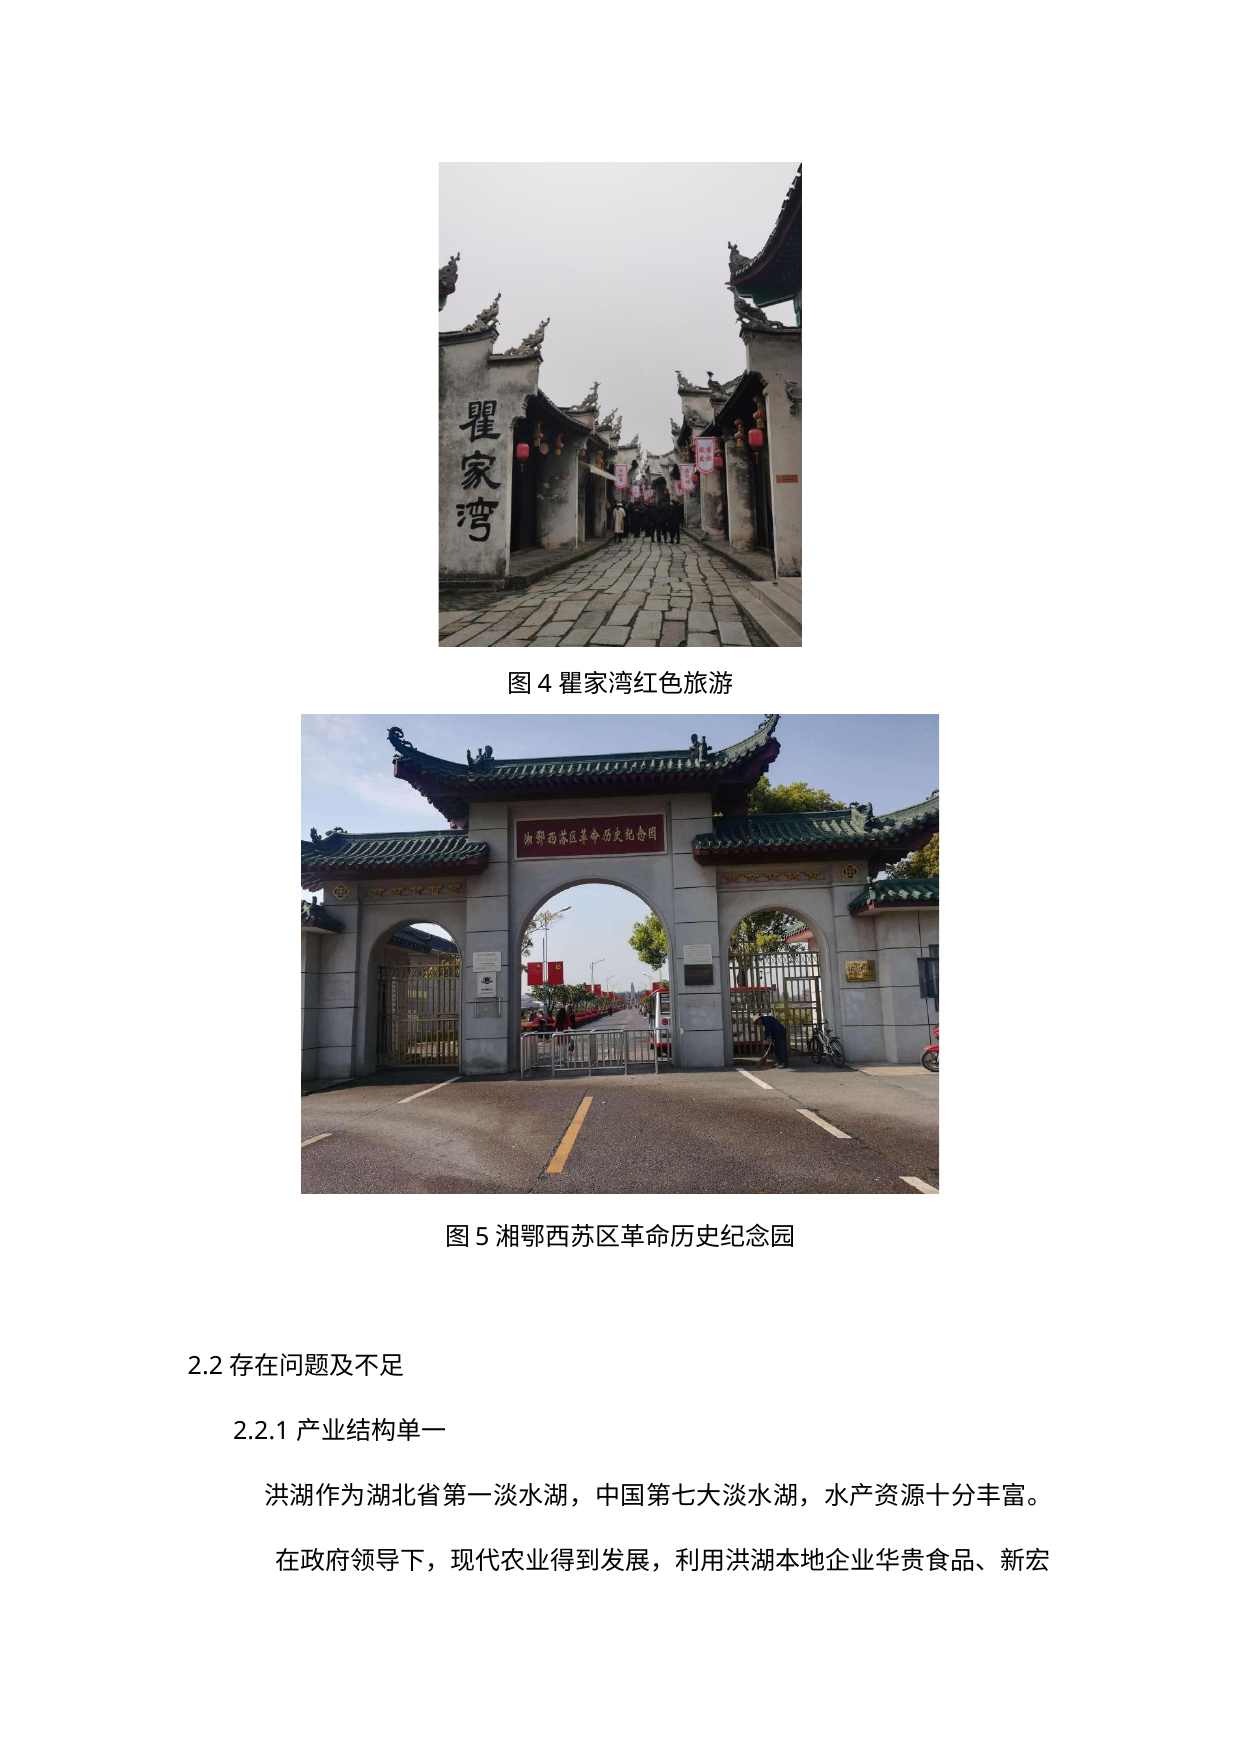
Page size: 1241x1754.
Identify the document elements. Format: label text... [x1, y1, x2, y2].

text 图4 瞿家湾红色旅游 [187, 649, 1053, 714]
picture [301, 714, 940, 1194]
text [187, 1462, 1053, 1592]
text 2.2.1 产业结构单一 [187, 1397, 1053, 1462]
text 图5 湘鄂西苏区革命历史纪念园 [187, 1202, 1053, 1267]
picture [438, 162, 802, 647]
text 2.2 存在问题及不足 [187, 1332, 1053, 1397]
